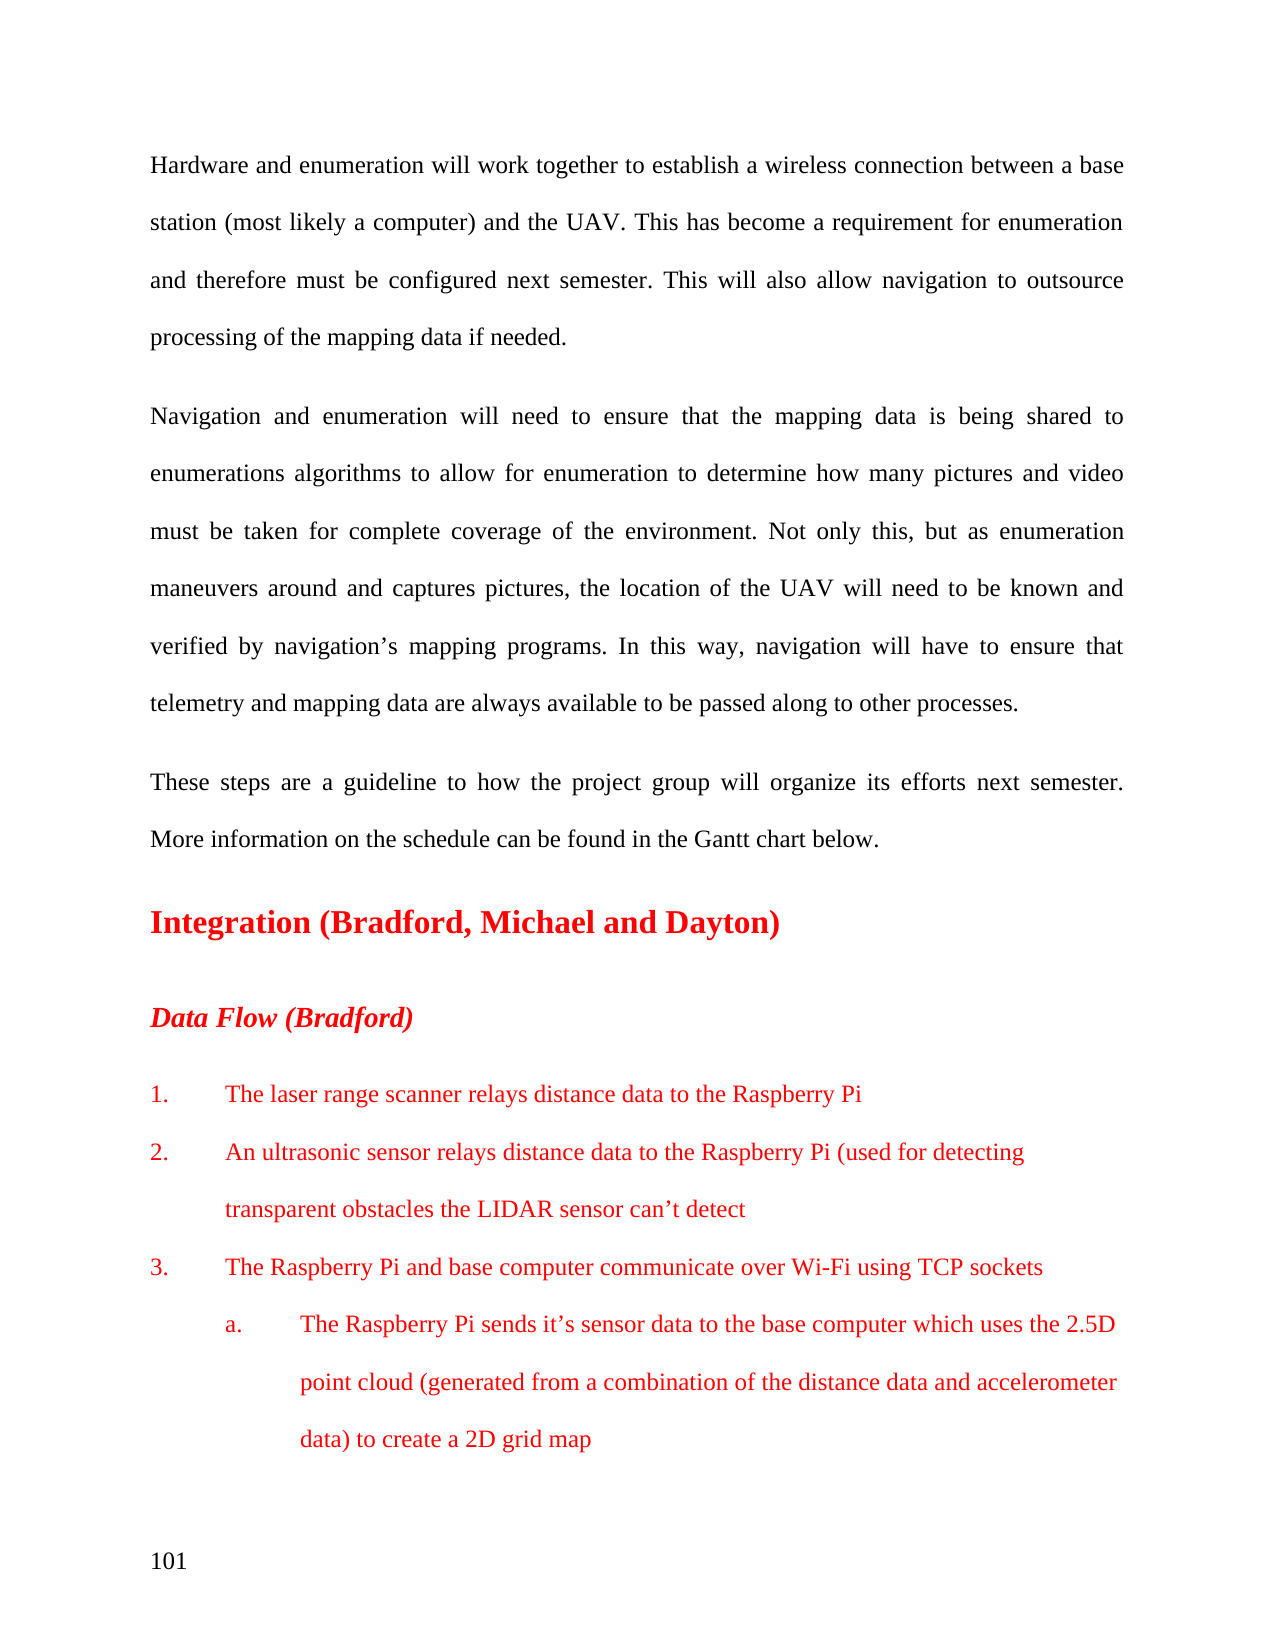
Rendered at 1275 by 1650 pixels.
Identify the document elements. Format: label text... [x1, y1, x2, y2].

list The Raspberry Pi sends it’s sensor data to the base computer which uses the 2.5D point cloud (generated from a combination of the distance data and accelerometer data) to create a 2D grid map [225, 1309, 1125, 1453]
text Navigation and enumeration will need to ensure that the mapping data is being shared to enumerations algorithms to allow for enumeration to determine how many pictures and video must be taken for complete coverage of the environment. Not only this, but as enumeration maneuvers around and captures pictures, the location of the UAV will need to be known and verified by navigation’s mapping programs. In this way, navigation will have to ensure that telemetry and mapping data are always available to be passed along to other processes. [150, 401, 1125, 717]
subtitle Data Flow (Bradford) [150, 1000, 1125, 1033]
subtitle Integration (Bradford, Michael and Dayton) [150, 902, 1125, 941]
list The laser range scanner relays distance data to the Raspberry Pi [150, 1079, 1125, 1108]
text Hardware and enumeration will work together to establish a wireless connection between a base station (most likely a computer) and the UAV. This has become a requirement for enumeration and therefore must be configured next semester. This will also allow navigation to outsource processing of the mapping data if needed. [150, 150, 1125, 351]
list The Raspberry Pi and base computer communicate over Wi-Fi using TCP sockets [150, 1252, 1125, 1281]
text These steps are a guideline to how the project group will organize its efforts next semester. More information on the schedule can be found in the Gantt chart below. [150, 767, 1125, 853]
list An ultrasonic sensor relays distance data to the Raspberry Pi (used for detecting transparent obstacles the LIDAR sensor can’t detect [150, 1137, 1125, 1223]
